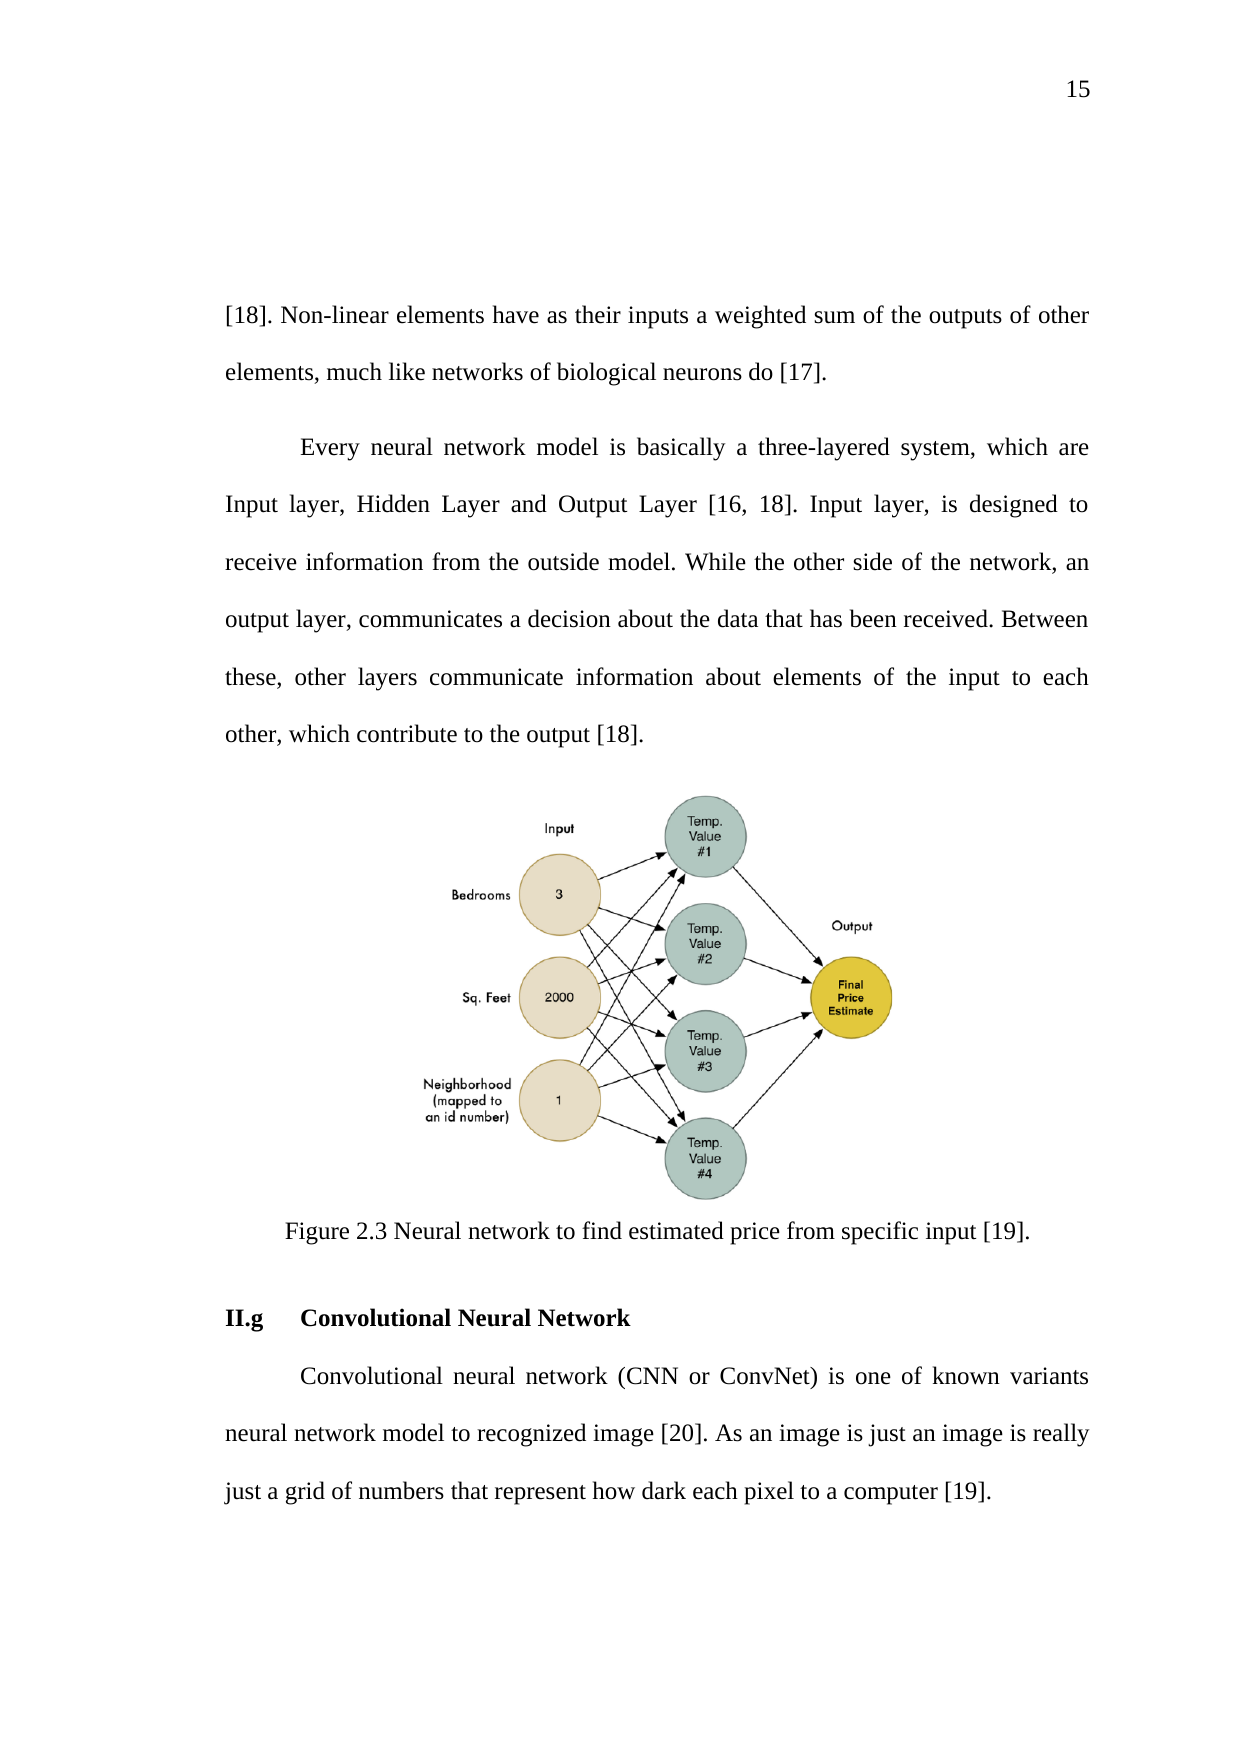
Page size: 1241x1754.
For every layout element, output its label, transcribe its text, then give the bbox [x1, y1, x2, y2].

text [225, 300, 1090, 386]
text Figure 2.3 Neural network to find estimated price from specific input [19]. [225, 1216, 1090, 1245]
picture [422, 793, 893, 1200]
text Every neural network model is basically a three-layered system, which are Input layer, Hidden Layer and Output Layer [16, 18]. Input layer, is designed to receive information from the outside model. While the other side of the network, an output layer, communicates a decision about the data that has been received. Between these, other layers communicate information about elements of the input to each other, which contribute to the output [18]. [225, 432, 1090, 748]
subtitle Convolutional Neural Network [225, 1303, 1090, 1332]
text Convolutional neural network (CNN or ConvNet) is one of known variants neural network model to recognized image [20]. As an image is just an image is really just a grid of numbers that represent how dark each pixel to a computer [19]. [225, 1361, 1090, 1504]
